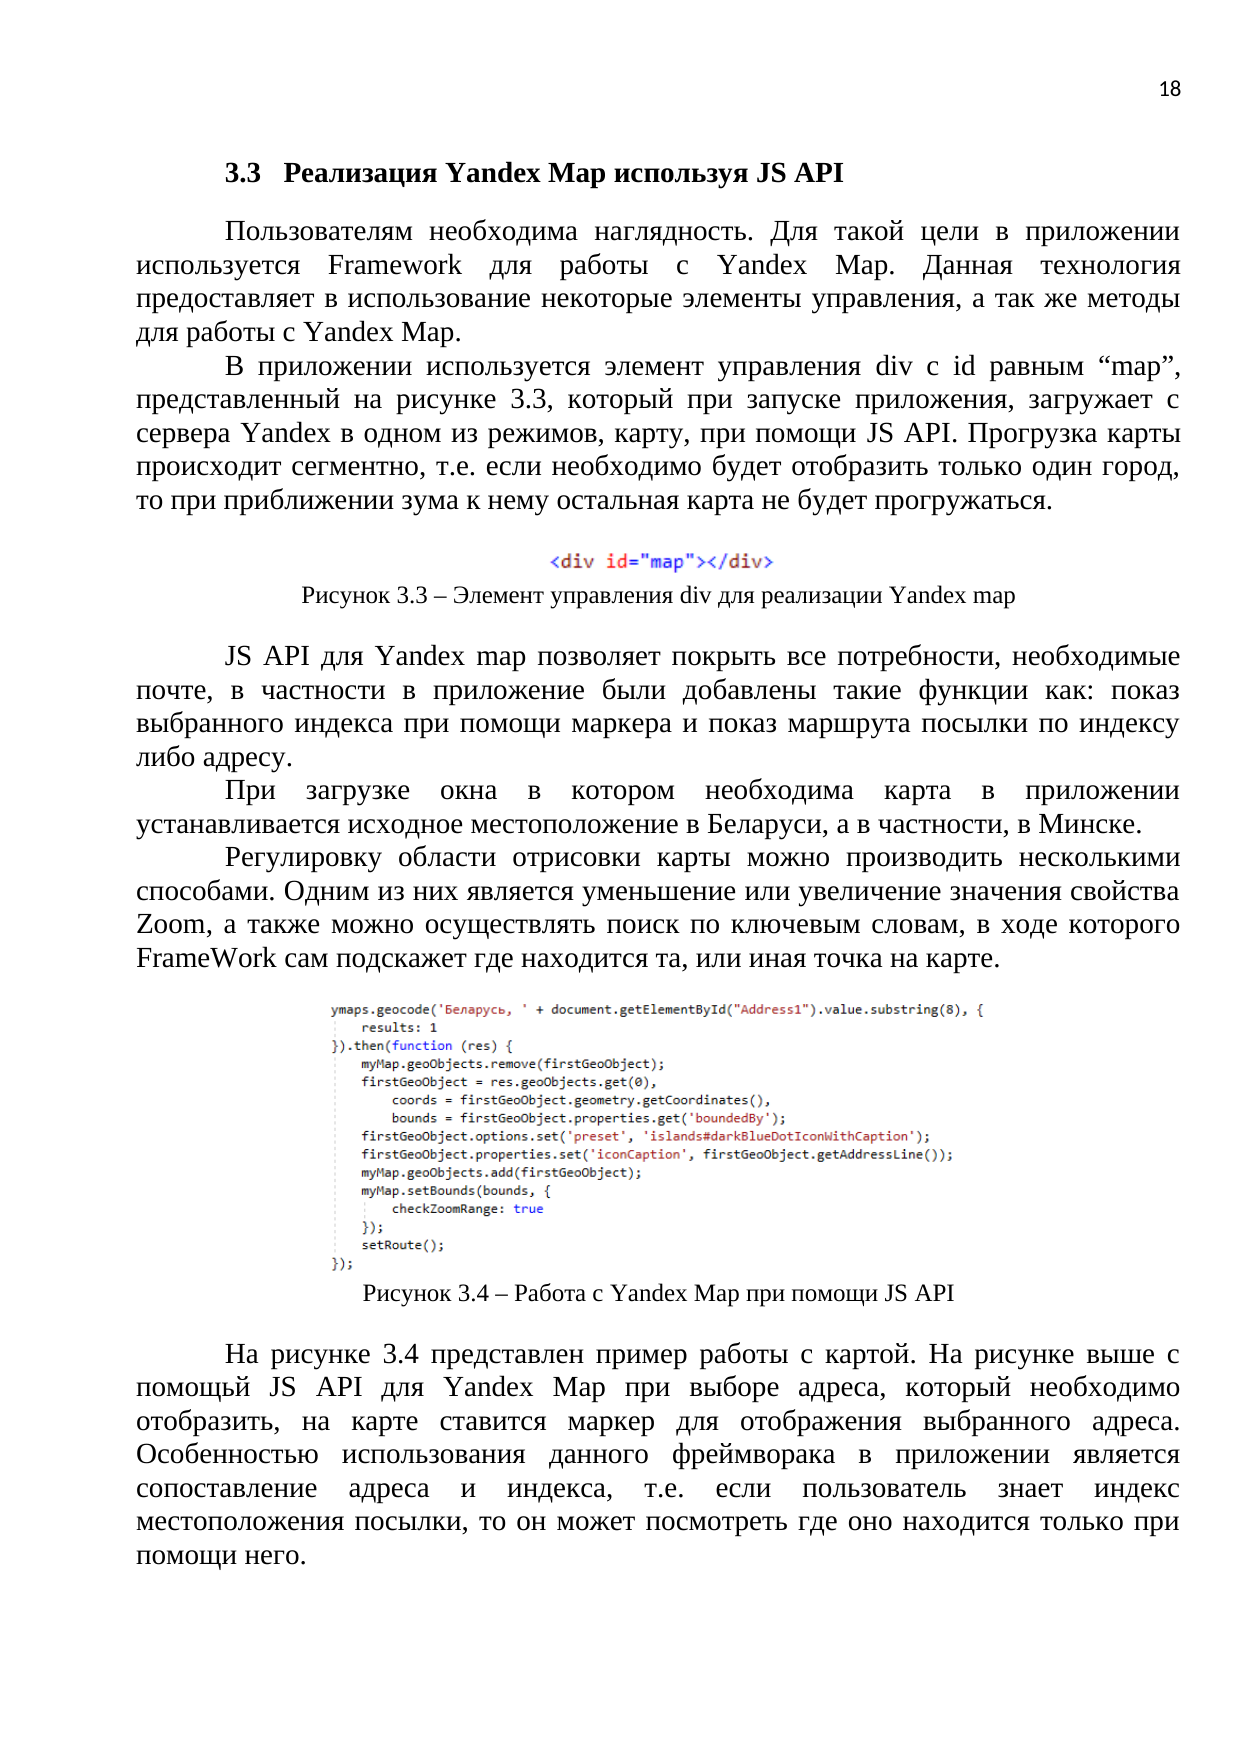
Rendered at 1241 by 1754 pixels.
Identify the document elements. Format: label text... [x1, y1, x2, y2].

text На рисунке 3.4 представлен пример работы с картой. На рисунке выше с помощьй JS API для Yandex Map при выборе адреса, который необходимо отобразить, на карте ставится маркер для отображения выбранного адреса. Особенностью использования данного фреймворака в приложении является сопоставление адреса и индекса, т.е. если пользователь знает индекс местоположения посылки, то он может посмотреть где оно находится только при помощи него. [136, 1336, 1181, 1571]
picture [537, 544, 780, 581]
picture [326, 1002, 991, 1278]
subtitle Реализация Yandex Map используя JS API [136, 155, 1181, 188]
text Рисунок 3.4 – Работа с Yandex Map при помощи JS API [136, 1278, 1181, 1307]
text В приложении используется элемент управления div с id равным “map”, представленный на рисунке 3.3, который при запуске приложения, загружает с сервера Yandex в одном из режимов, карту, при помощи JS API. Прогрузка карты происходит сегментно, т.е. если необходимо будет отобразить только один город, то при приближении зума к нему остальная карта не будет прогружаться. [136, 348, 1181, 515]
text Рисунок 3.3 – Элемент управления div для реализации Yandex map [136, 580, 1181, 609]
text При загрузке окна в котором необходима карта в приложении устанавливается исходное местоположение в Беларуси, а в частности, в Минске. [136, 772, 1181, 839]
text JS API для Yandex map позволяет покрыть все потребности, необходимые почте, в частности в приложение были добавлены такие функции как: показ выбранного индекса при помощи маркера и показ маршрута посылки по индексу либо адресу. [136, 638, 1181, 772]
text Пользователям необходима наглядность. Для такой цели в приложении используется Framework для работы с Yandex Map. Данная технология предоставляет в использование некоторые элементы управления, а так же методы для работы с Yandex Map. [136, 213, 1181, 348]
text Регулировку области отрисовки карты можно производить несколькими способами. Одним из них является уменьшение или увеличение значения свойства Zoom, а также можно осуществлять поиск по ключевым словам, в ходе которого FrameWork сам подскажет где находится та, или иная точка на карте. [136, 839, 1181, 974]
